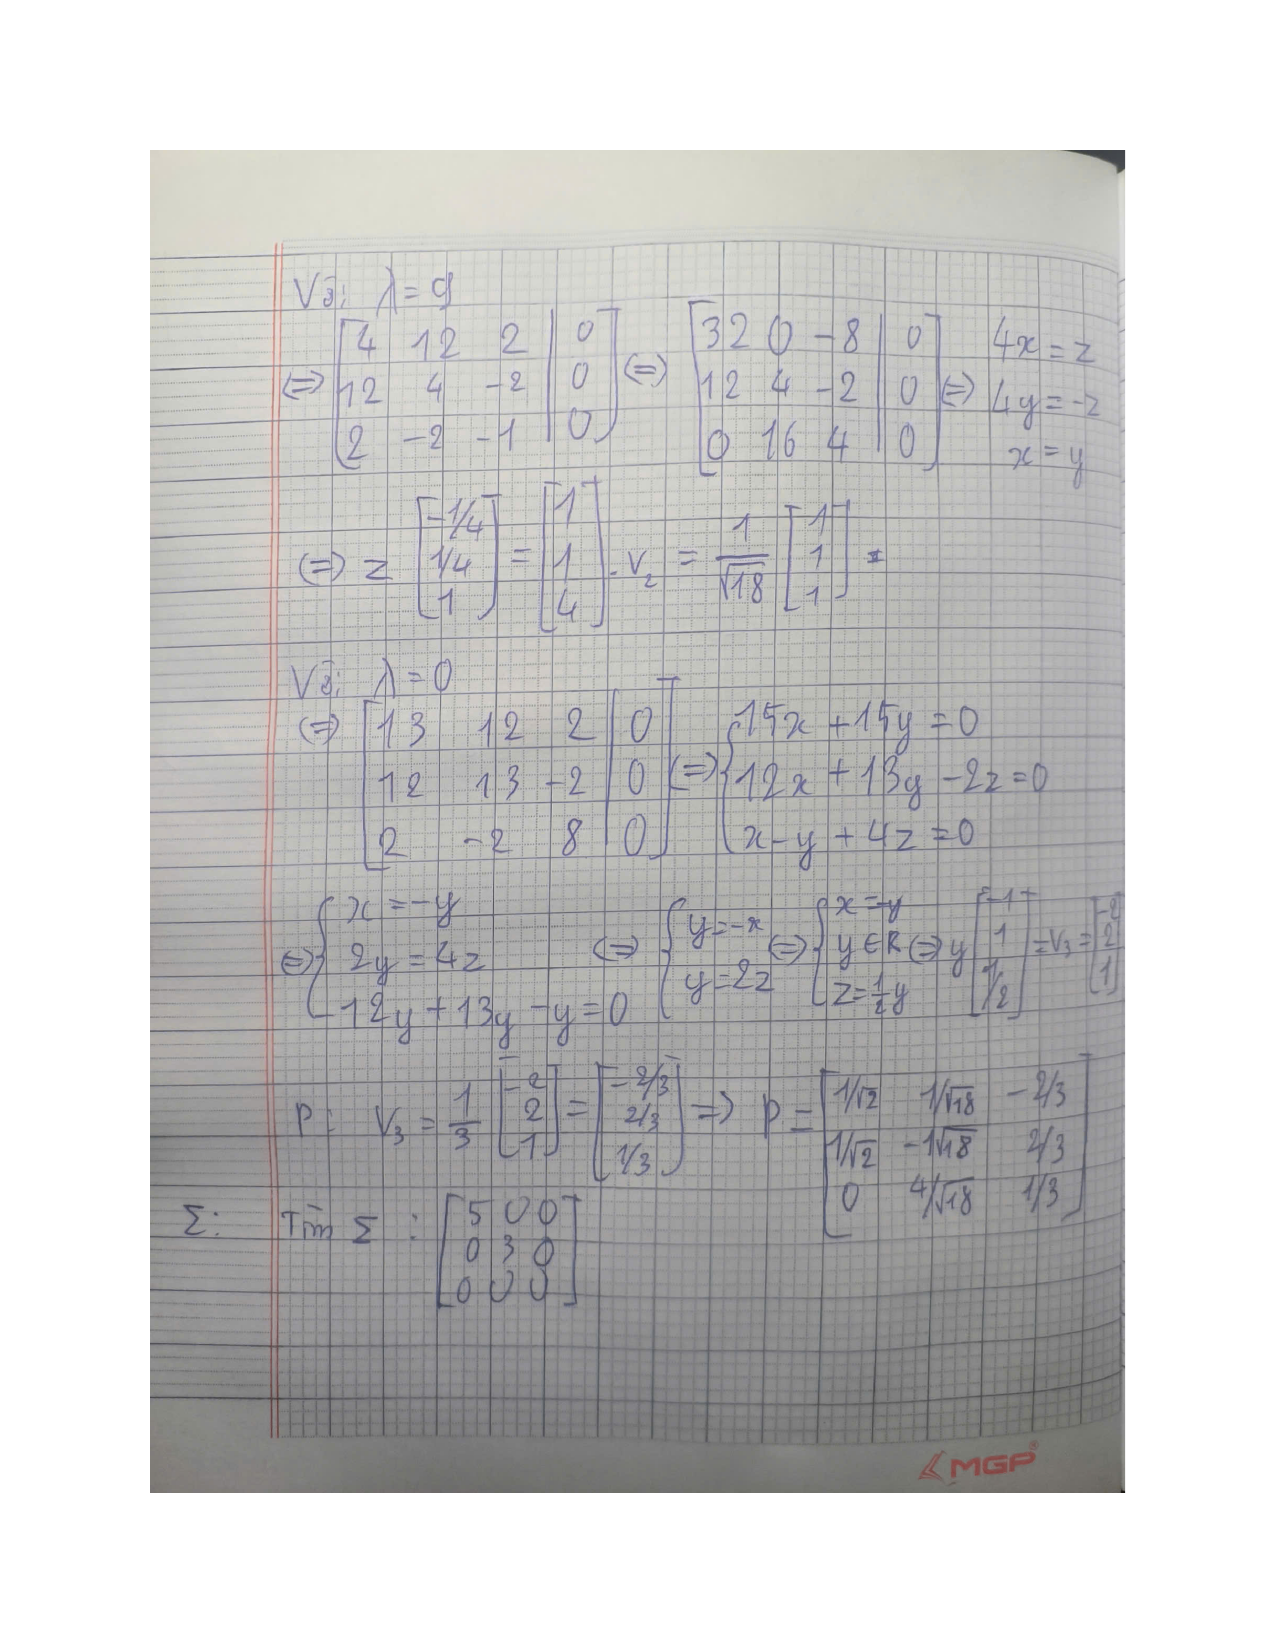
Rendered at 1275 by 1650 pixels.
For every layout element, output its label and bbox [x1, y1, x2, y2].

picture [150, 150, 1125, 1493]
